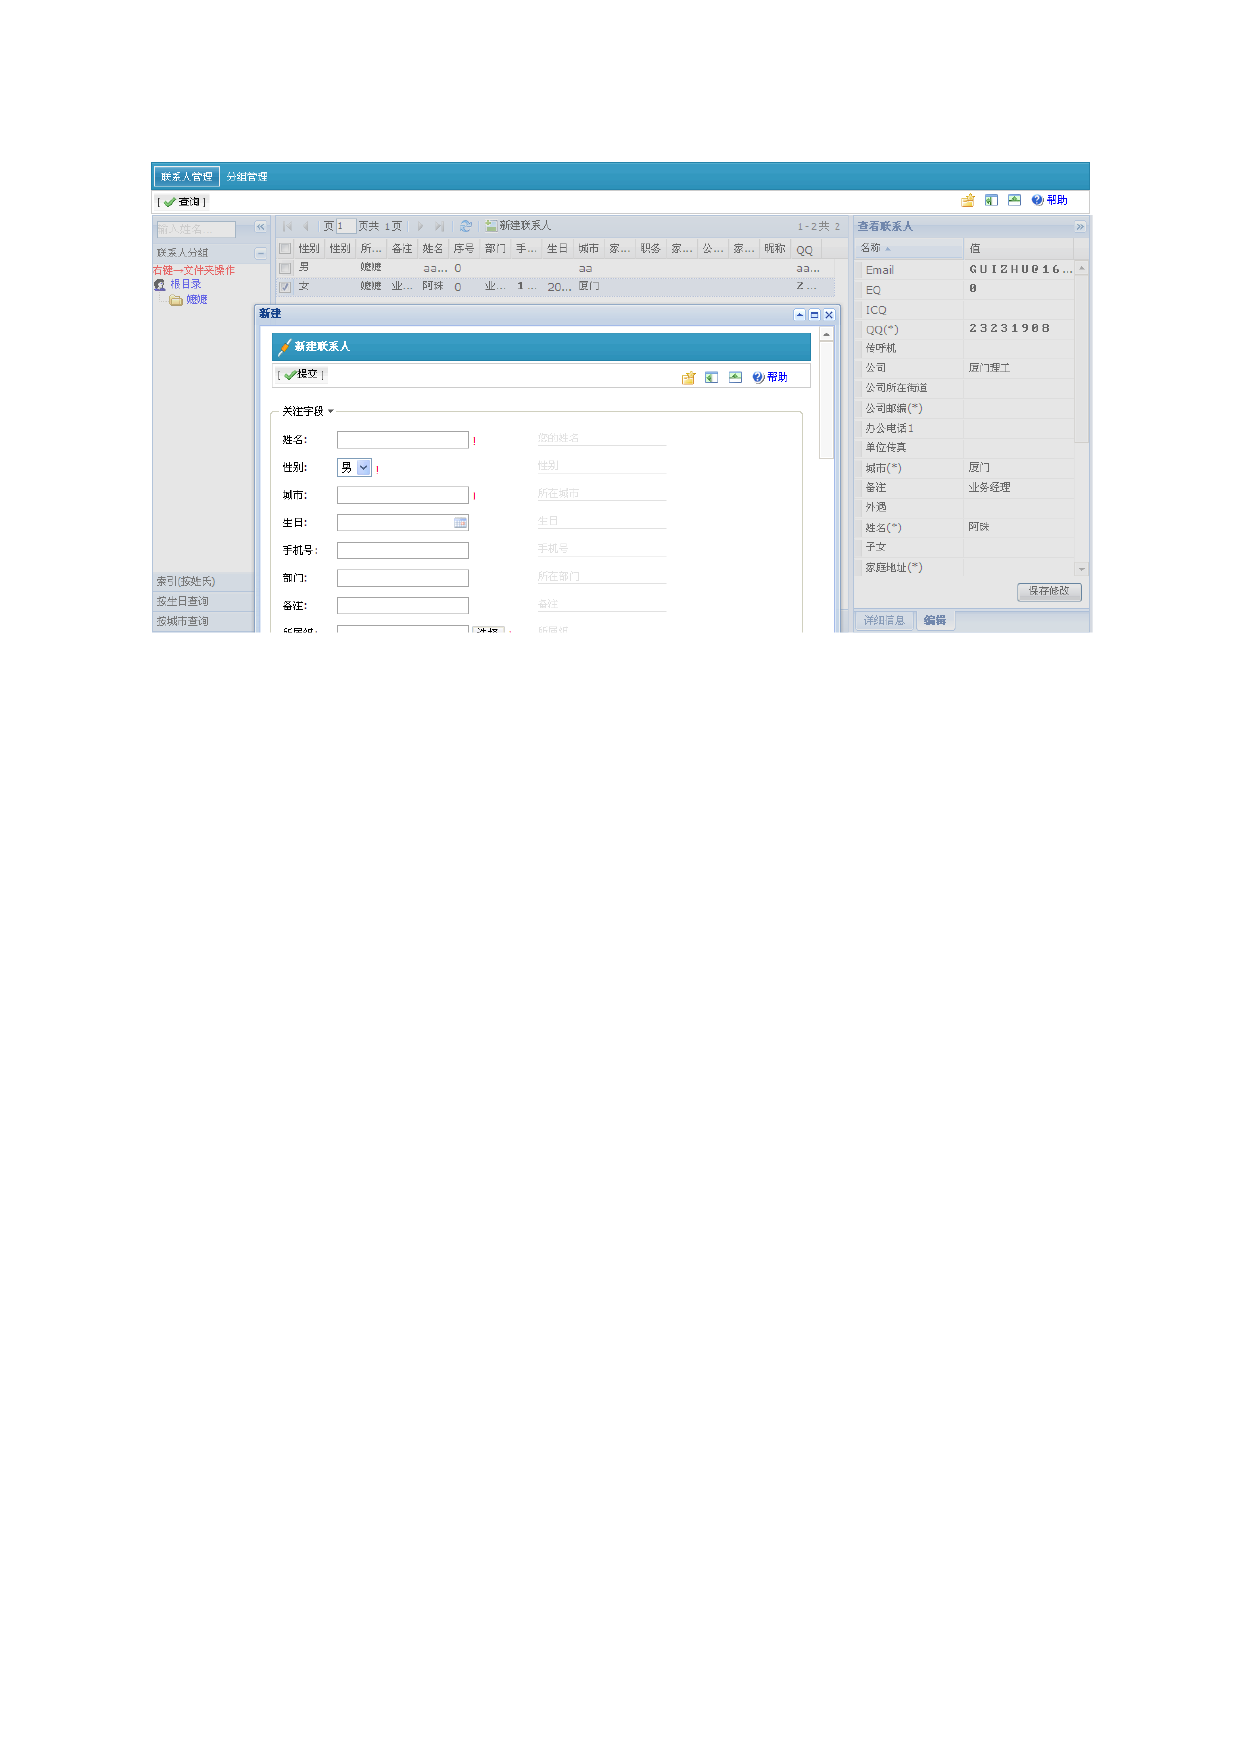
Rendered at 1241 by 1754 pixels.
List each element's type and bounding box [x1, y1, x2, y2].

picture [147, 162, 1093, 633]
